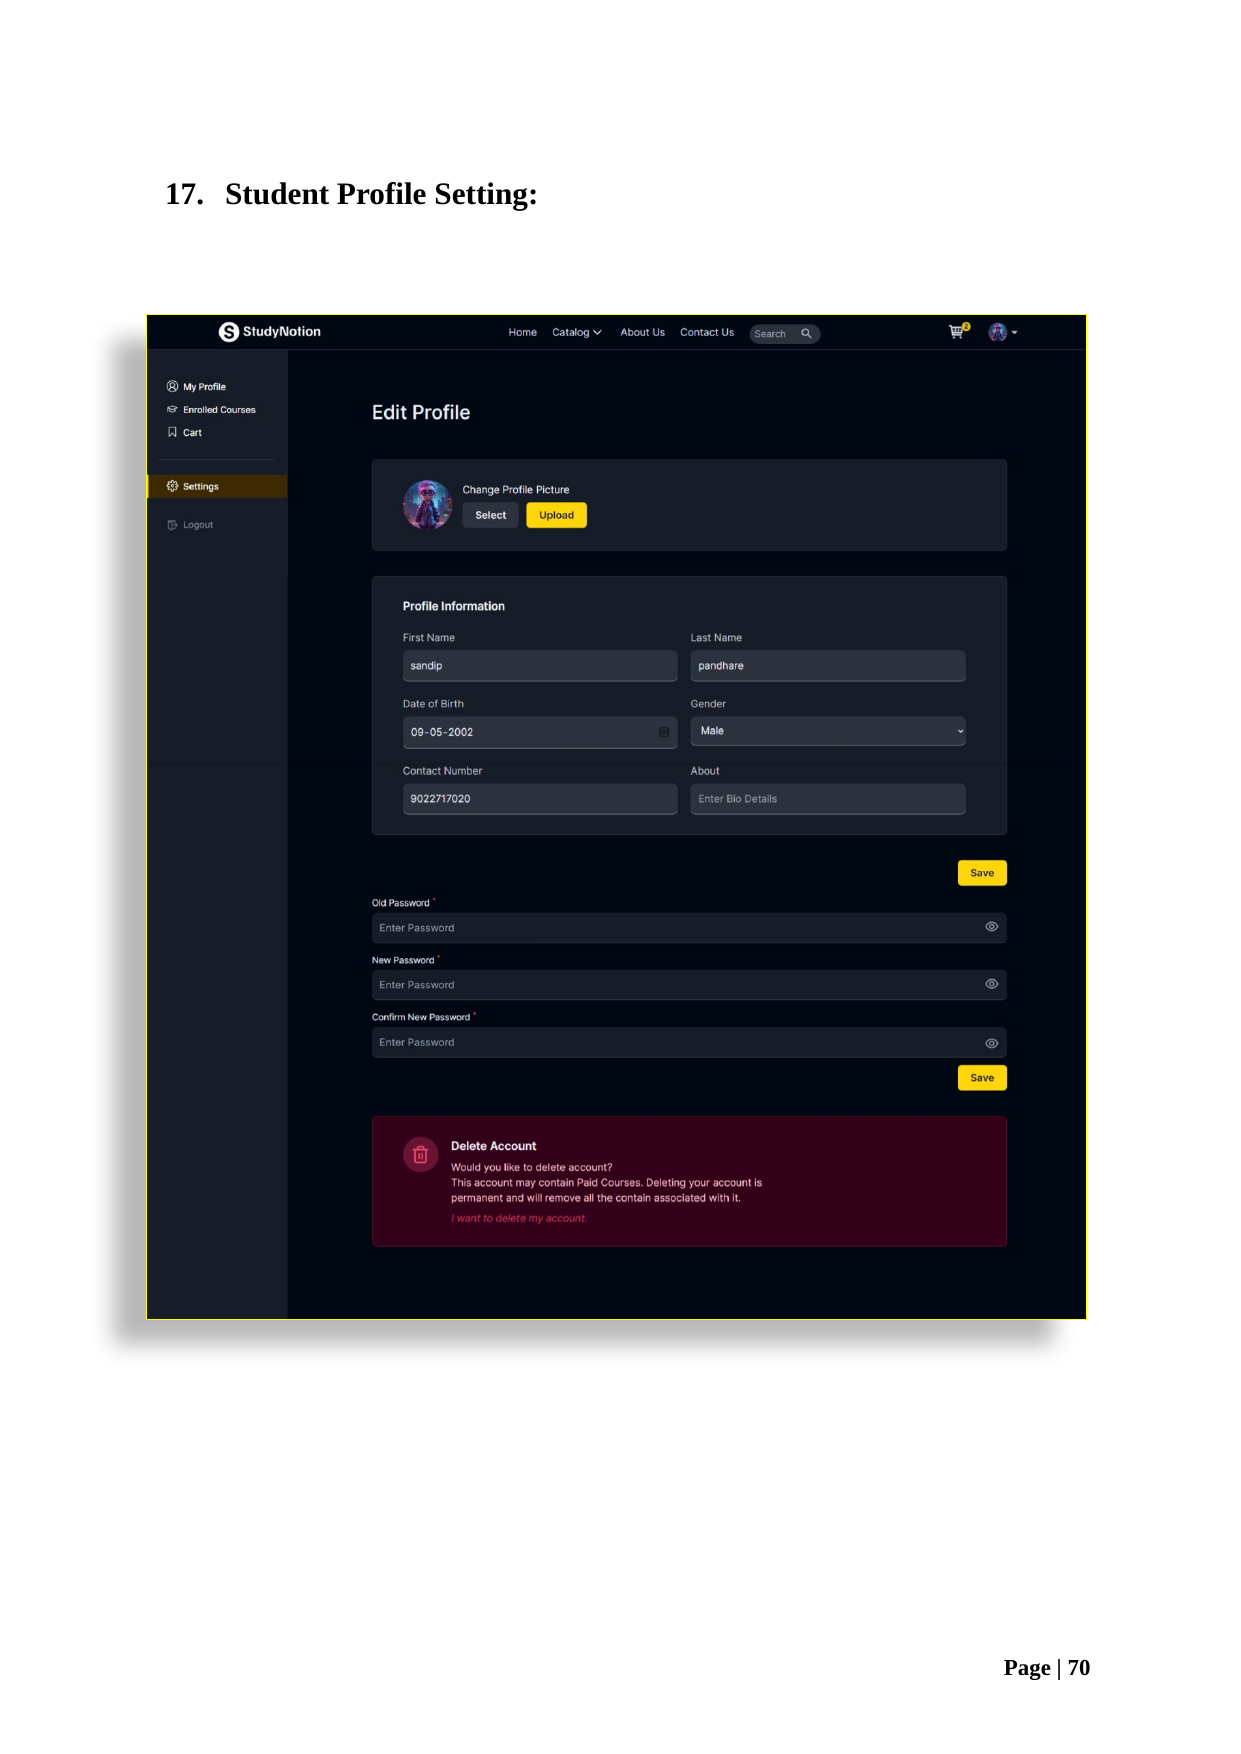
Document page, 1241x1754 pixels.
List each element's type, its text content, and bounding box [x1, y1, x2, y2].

list Student Profile Setting: [165, 175, 1090, 211]
picture [147, 315, 1086, 1319]
